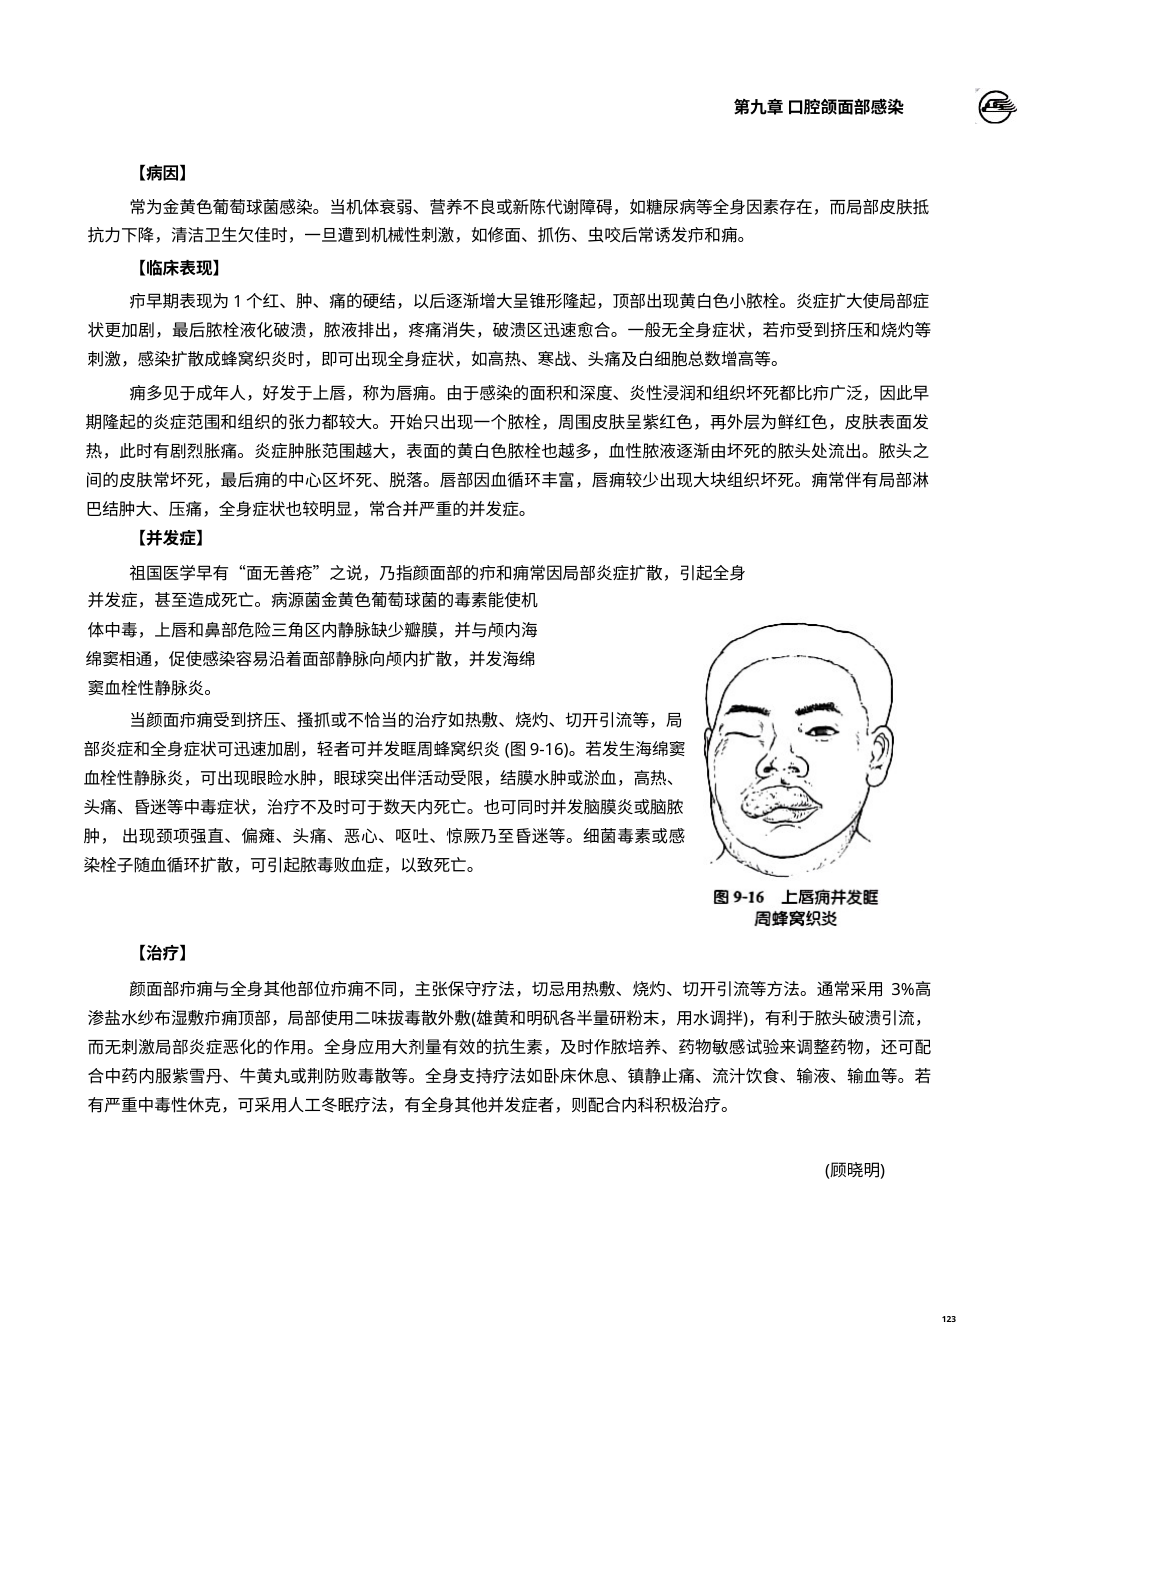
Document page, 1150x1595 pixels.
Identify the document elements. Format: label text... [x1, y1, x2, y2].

text (顾晓明) [825, 1151, 1067, 1176]
text 疖早期表现为1个红、肿、痛的硬结，以后逐渐增大呈锥形隆起，顶部出现黄白色小脓栓。炎症扩大使局部症状更加剧，最后脓栓液化破溃，脓液排出，疼痛消失，破溃区迅速愈合。一般无全身症状，若疖受到挤压和烧灼等刺激，感染扩散成蜂窝织炎时，即可出现全身症状，如高热、寒战、头痛及白细胞总数增高等。 [87, 281, 931, 368]
text 并发症，甚至造成死亡。病源菌金黄色葡萄球菌的毒素能使机 [87, 583, 1067, 608]
picture [975, 88, 1019, 124]
text 祖国医学早有“面无善疮”之说，乃指颜面部的疖和痈常因局部炎症扩散，引起全身 [129, 556, 1067, 581]
text 颜面部疖痈与全身其他部位疖痈不同，主张保守疗法，切忌用热敷、烧灼、切开引流等方法。通常采用3%高渗盐水纱布湿敷疖痈顶部，局部使用二味拔毒散外敷(雄黄和明矾各半量研粉末，用水调拌)，有利于脓头破溃引流，而无刺激局部炎症恶化的作用。全身应用大剂量有效的抗生素，及时作脓培养、药物敏感试验来调整药物，还可配合中药内服紫雪丹、牛黄丸或荆防败毒散等。全身支持疗法如卧床休息、镇静止痛、流汁饮食、输液、输血等。若有严重中毒性休克，可采用人工冬眠疗法，有全身其他并发症者，则配合内科积极治疗。 [87, 966, 931, 1112]
text 【临床表现】 [129, 253, 1067, 276]
picture [695, 612, 903, 929]
text 【治疗】 [129, 937, 1067, 959]
text 痈多见于成年人，好发于上唇，称为唇痈。由于感染的面积和深度、炎性浸润和组织坏死都比疖广泛，因此早期隆起的炎症范围和组织的张力都较大。开始只出现一个脓栓，周围皮肤呈紫红色，再外层为鲜红色，皮肤表面发热，此时有剧烈胀痛。炎症肿胀范围越大，表面的黄白色脓栓也越多，血性脓液逐渐由坏死的脓头处流出。脓头之间的皮肤常坏死，最后痈的中心区坏死、脱落。唇部因血循环丰富，唇痈较少出现大块组织坏死。痈常伴有局部淋巴结肿大、压痛，全身症状也较明显，常合并严重的并发症。 [85, 372, 931, 518]
text 【病因】 [129, 160, 1067, 183]
text 123 [942, 1305, 1067, 1320]
text 常为金黄色葡萄球菌感染。当机体衰弱、营养不良或新陈代谢障碍，如糖尿病等全身因素存在，而局部皮肤抵抗力下降，清洁卫生欠佳时，一旦遭到机械性刺激，如修面、抓伤、虫咬后常诱发疖和痈。 [87, 189, 929, 245]
text 【并发症】 [129, 522, 1067, 545]
